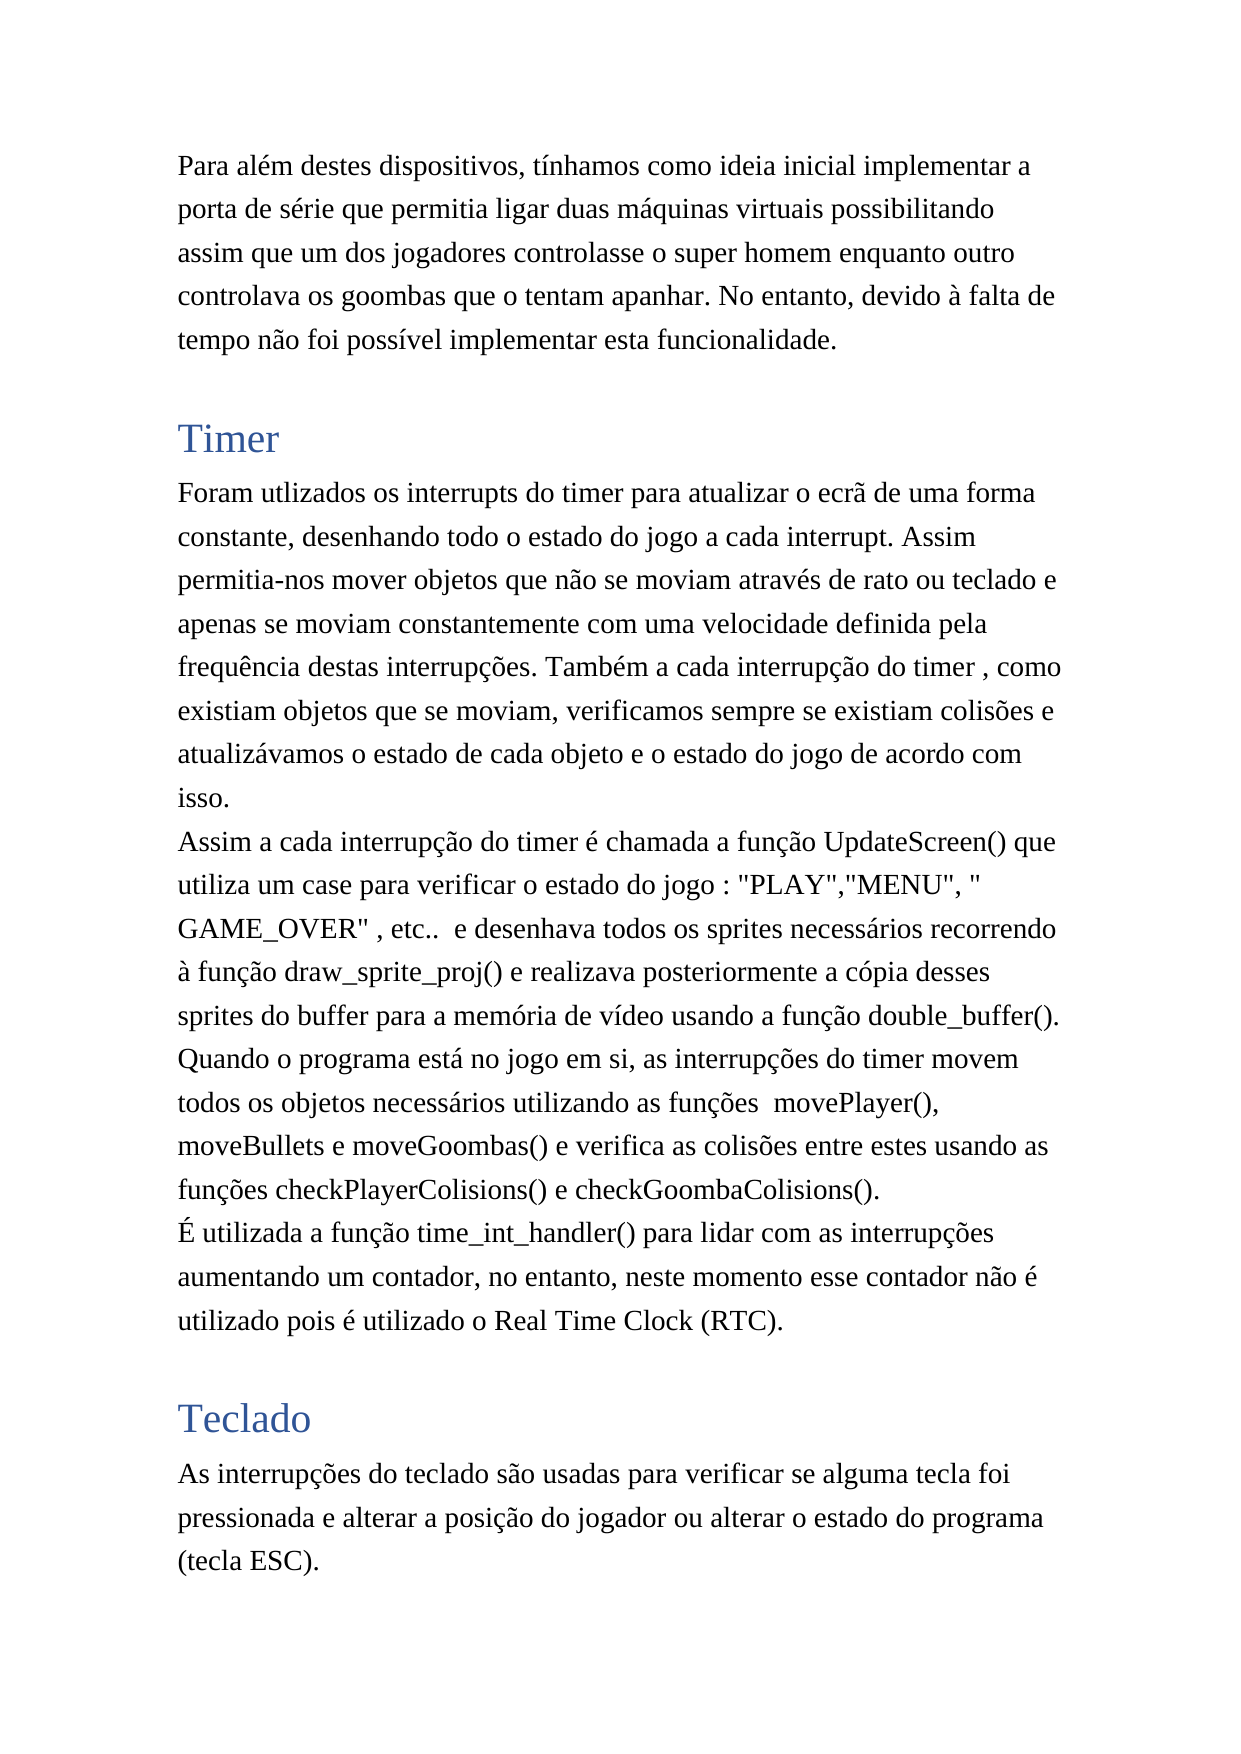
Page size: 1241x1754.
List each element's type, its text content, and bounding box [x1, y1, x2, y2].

text É utilizada a função time_int_handler() para lidar com as interrupções aumentando um contador, no entanto, neste momento esse contador não é utilizado pois é utilizado o Real Time Clock (RTC). [177, 1216, 1063, 1336]
text As interrupções do teclado são usadas para verificar se alguma tecla foi pressionada e alterar a posição do jogador ou alterar o estado do programa (tecla ESC). [177, 1456, 1063, 1577]
text Assim a cada interrupção do timer é chamada a função UpdateScreen() que utiliza um case para verificar o estado do jogo : "PLAY","MENU", " GAME_OVER" , etc.. e desenhava todos os sprites necessários recorrendo à função draw_sprite_proj() e realizava posteriormente a cópia desses sprites do buffer para a memória de vídeo usando a função double_buffer(). [177, 824, 1063, 1031]
text Quando o programa está no jogo em si, as interrupções do timer movem todos os objetos necessários utilizando as funções movePlayer(), moveBullets e moveGoombas() e verifica as colisões entre estes usando as funções checkPlayerColisions() e checkGoombaColisions(). [177, 1041, 1063, 1206]
subtitle Teclado [177, 1394, 1063, 1442]
text Para além destes dispositivos, tínhamos como ideia inicial implementar a porta de série que permitia ligar duas máquinas virtuais possibilitando assim que um dos jogadores controlasse o super homem enquanto outro controlava os goombas que o tentam apanhar. No entanto, devido à falta de tempo não foi possível implementar esta funcionalidade. [177, 148, 1063, 355]
subtitle Timer [177, 413, 1063, 461]
text Foram utlizados os interrupts do timer para atualizar o ecrã de uma forma constante, desenhando todo o estado do jogo a cada interrupt. Assim permitia-nos mover objetos que não se moviam através de rato ou teclado e apenas se moviam constantemente com uma velocidade definida pela frequência destas interrupções. Também a cada interrupção do timer , como existiam objetos que se moviam, verificamos sempre se existiam colisões e atualizávamos o estado de cada objeto e o estado do jogo de acordo com isso. [177, 475, 1063, 814]
